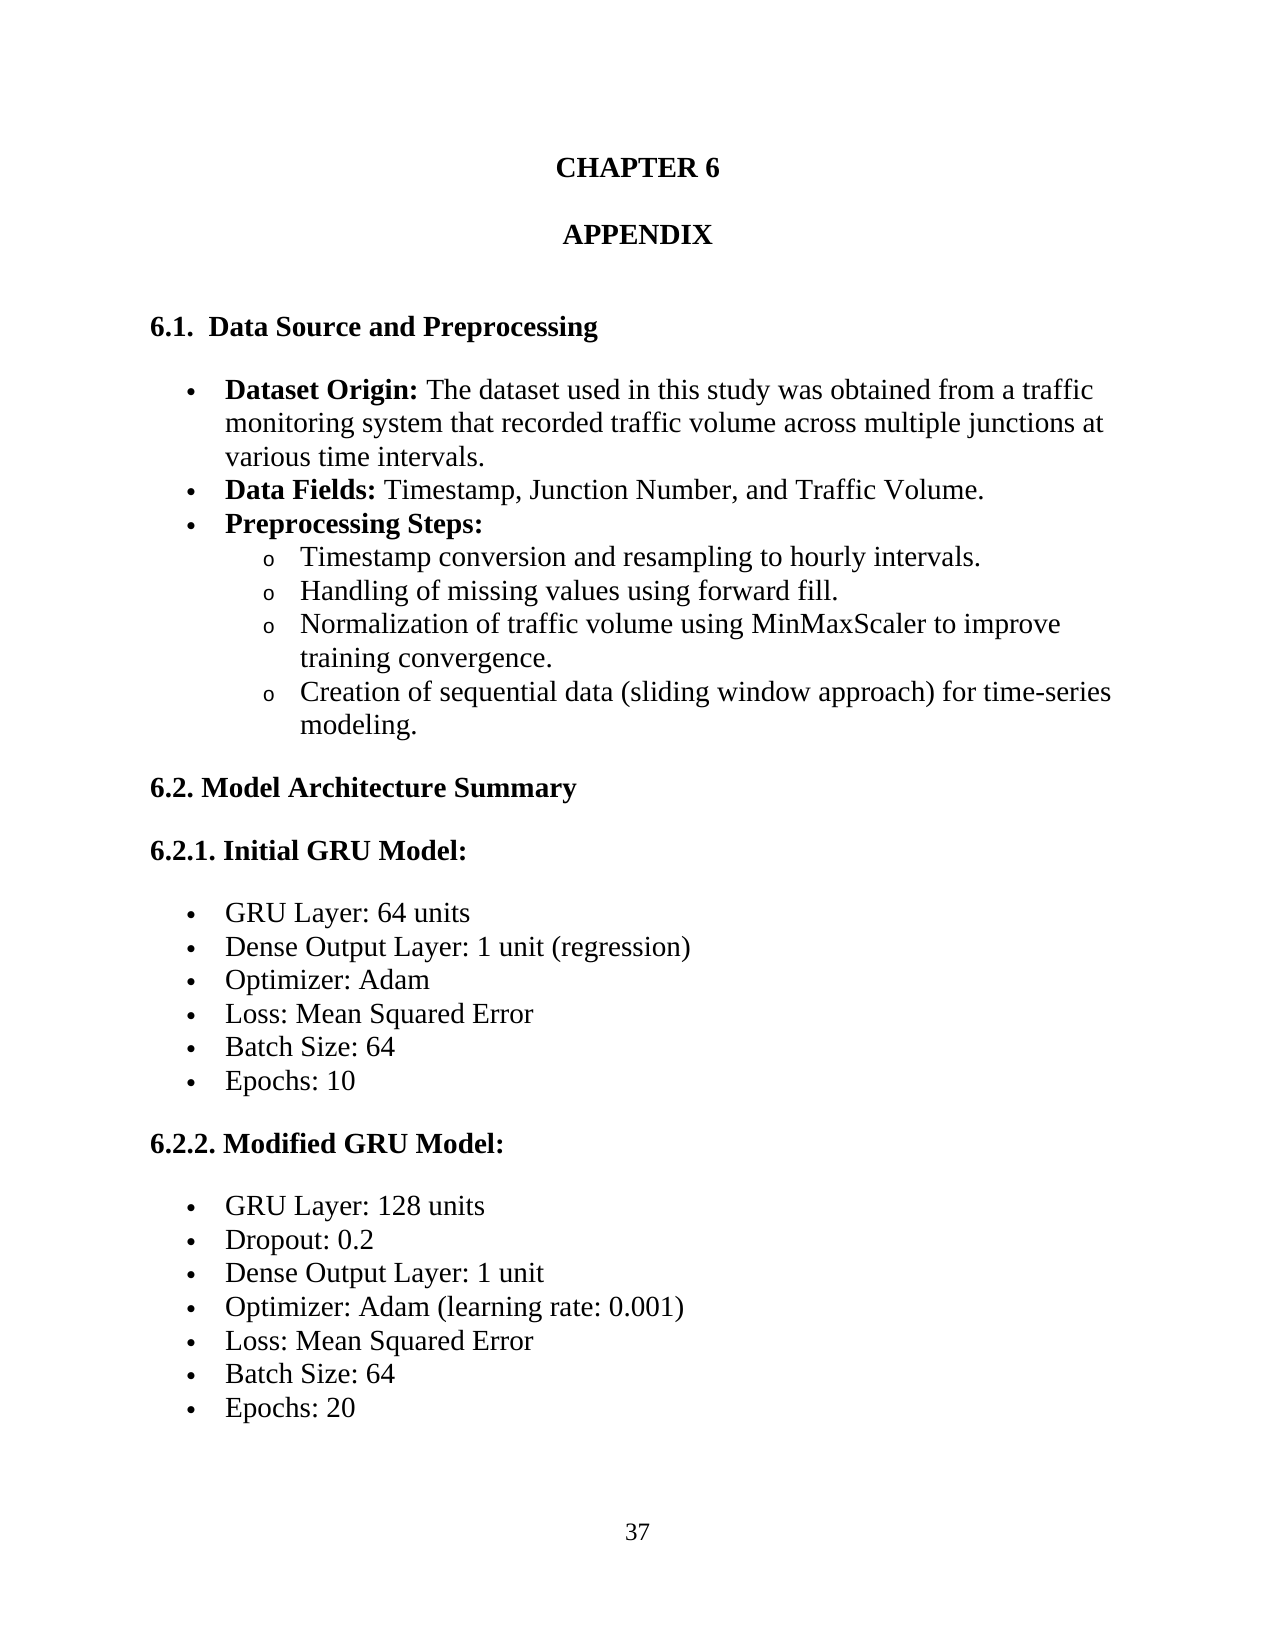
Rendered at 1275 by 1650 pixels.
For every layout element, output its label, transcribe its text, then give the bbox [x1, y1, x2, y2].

subtitle 6.1. Data Source and Preprocessing [150, 309, 1125, 343]
list Epochs: 20 [187, 1390, 1125, 1423]
list Loss: Mean Squared Error [187, 996, 1125, 1029]
list Preprocessing Steps: [187, 506, 1125, 539]
list Epochs: 10 [187, 1063, 1125, 1097]
list Data Fields: Timestamp, Junction Number, and Traffic Volume. [187, 472, 1125, 506]
list Dense Output Layer: 1 unit [187, 1256, 1125, 1289]
list Timestamp conversion and resampling to hourly intervals. [262, 539, 1125, 573]
list Dataset Origin: The dataset used in this study was obtained from a traffic monitoring system that recorded traffic volume across multiple junctions at various time intervals. [187, 372, 1125, 472]
list Optimizer: Adam (learning rate: 0.001) [187, 1289, 1125, 1323]
text CHAPTER 6 [150, 150, 1125, 183]
list Creation of sequential data (sliding window approach) for time-series modeling. [262, 674, 1125, 741]
list Dropout: 0.2 [187, 1222, 1125, 1256]
text 6.2.2. Modified GRU Model: [150, 1126, 1125, 1159]
list Optimizer: Adam [187, 962, 1125, 996]
text APPENDIX [150, 217, 1125, 251]
list Batch Size: 64 [187, 1356, 1125, 1390]
list Dense Output Layer: 1 unit (regression) [187, 929, 1125, 962]
list GRU Layer: 64 units [187, 895, 1125, 929]
list Normalization of traffic volume using MinMaxScaler to improve training convergence. [262, 607, 1125, 674]
text 6.2.1. Initial GRU Model: [150, 833, 1125, 866]
list Batch Size: 64 [187, 1029, 1125, 1063]
list Handling of missing values using forward fill. [262, 573, 1125, 607]
list GRU Layer: 128 units [187, 1188, 1125, 1222]
subtitle 6.2. Model Architecture Summary [150, 770, 1125, 803]
list Loss: Mean Squared Error [187, 1323, 1125, 1356]
